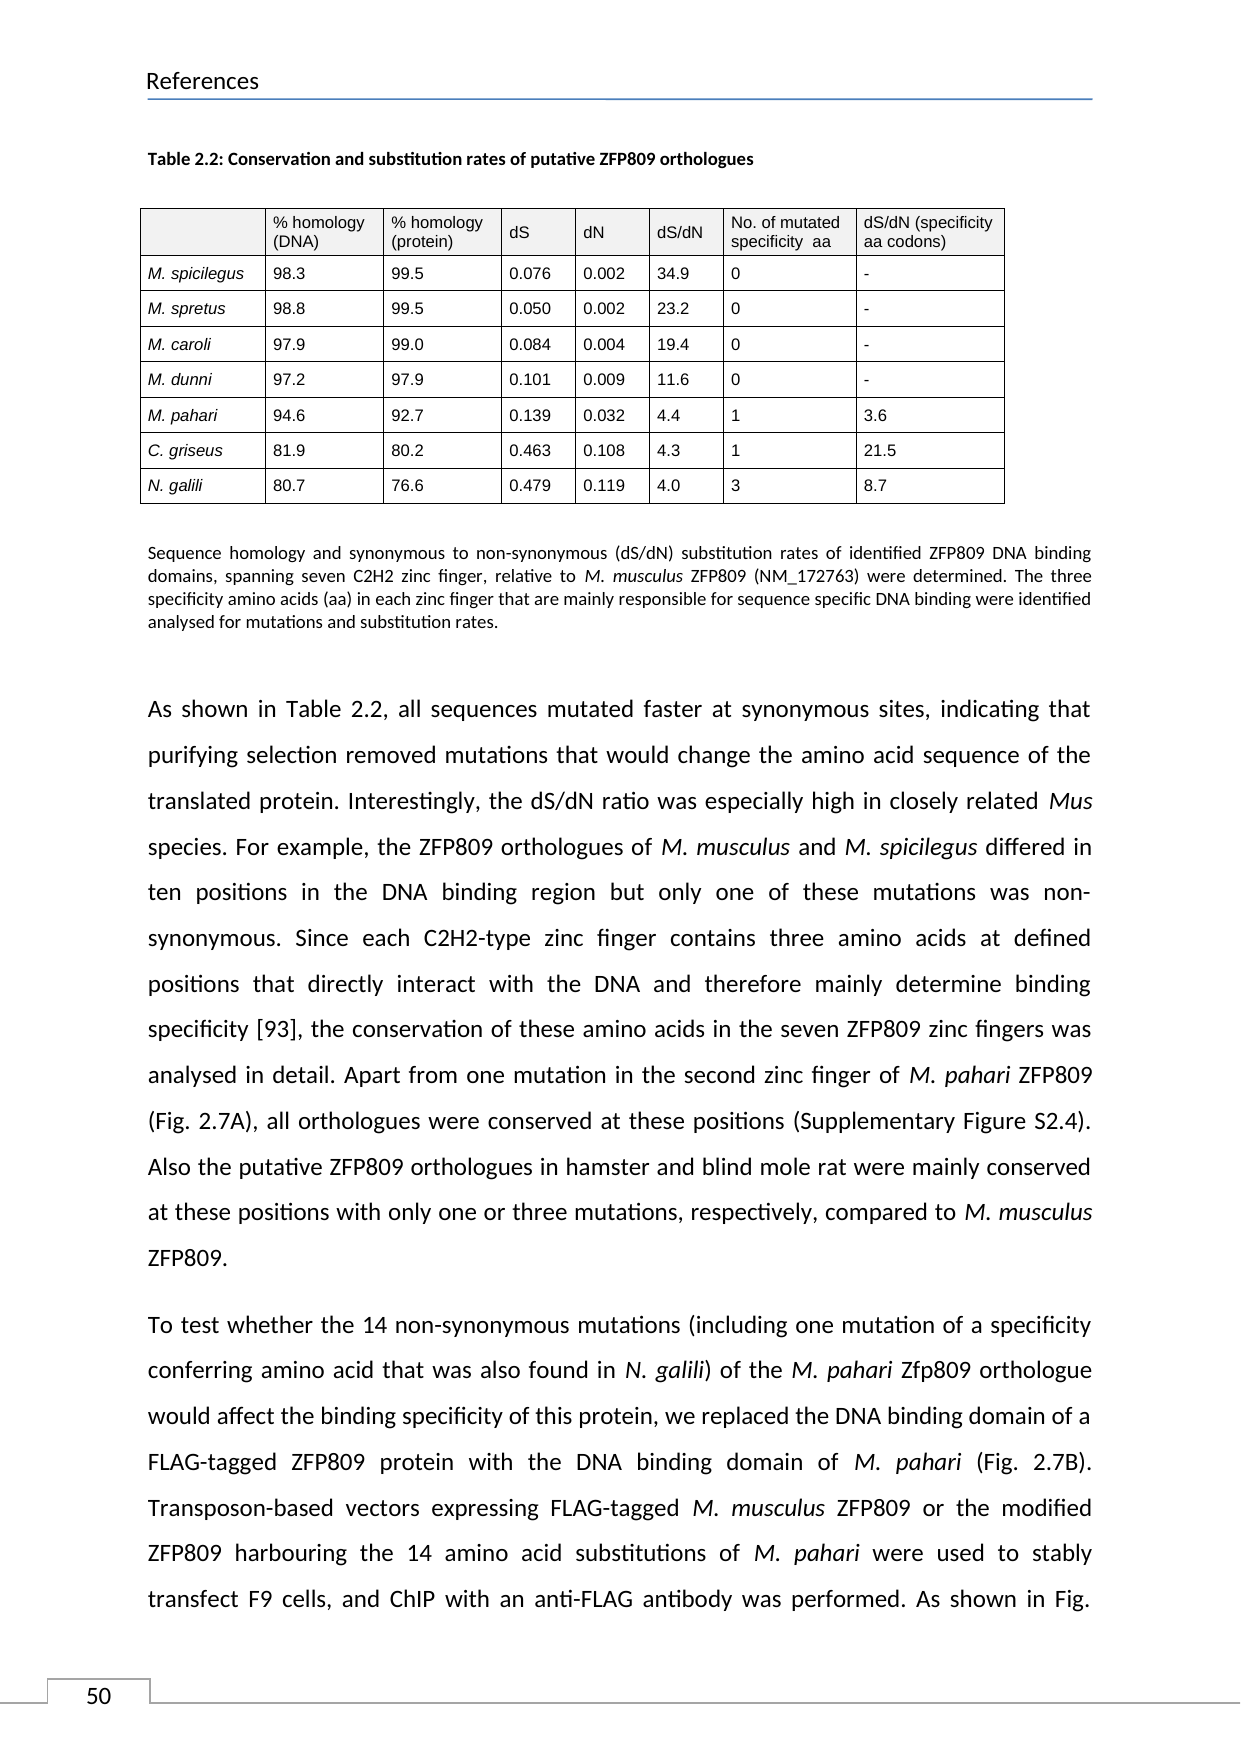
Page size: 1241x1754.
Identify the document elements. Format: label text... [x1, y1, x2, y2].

table_cell 0.002 [576, 291, 649, 326]
table_cell 0 [724, 362, 856, 397]
table_cell 34.9 [650, 256, 723, 290]
table_cell 0.119 [576, 469, 649, 503]
table_header % homology (DNA) [266, 209, 383, 255]
table_cell 98.8 [266, 291, 383, 326]
table_cell 94.6 [266, 398, 383, 432]
table_cell 92.7 [384, 398, 501, 432]
text Table 2.2: Conservation and substitution rates of putative ZFP809 orthologues [148, 148, 1093, 171]
table_cell - [857, 327, 1004, 361]
table_cell 4.4 [650, 398, 723, 432]
table_cell 21.5 [857, 433, 1004, 467]
table_cell 0.002 [576, 256, 649, 290]
table_header [141, 209, 265, 255]
table_cell 11.6 [650, 362, 723, 397]
table_cell 99.5 [384, 256, 501, 290]
table_cell M. pahari [141, 398, 265, 432]
table_header dN [576, 209, 649, 255]
table_header No. of mutated specificity aa [724, 209, 856, 255]
table_cell 98.3 [266, 256, 383, 290]
table_cell 76.6 [384, 469, 501, 503]
table_cell 1 [724, 398, 856, 432]
table_cell 23.2 [650, 291, 723, 326]
table_cell 4.0 [650, 469, 723, 503]
table_cell 0.108 [576, 433, 649, 467]
table_cell 81.9 [266, 433, 383, 467]
table_cell 3 [724, 469, 856, 503]
table_cell 97.2 [266, 362, 383, 397]
table_cell 4.3 [650, 433, 723, 467]
table_cell 0.139 [502, 398, 575, 432]
table_cell 0 [724, 256, 856, 290]
table_cell 0.004 [576, 327, 649, 361]
table_cell 97.9 [266, 327, 383, 361]
table_header dS/dN (specificity aa codons) [857, 209, 1004, 255]
table_cell 0.101 [502, 362, 575, 397]
table_cell 3.6 [857, 398, 1004, 432]
table_cell 19.4 [650, 327, 723, 361]
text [148, 1309, 1093, 1614]
table_cell 0.032 [576, 398, 649, 432]
table_cell 0.463 [502, 433, 575, 467]
table_header dS [502, 209, 575, 255]
table_cell 0.084 [502, 327, 575, 361]
table_cell 0.076 [502, 256, 575, 290]
table_cell 0 [724, 291, 856, 326]
table_cell M. dunni [141, 362, 265, 397]
table_cell 1 [724, 433, 856, 467]
table_cell 0.479 [502, 469, 575, 503]
table_cell M. caroli [141, 327, 265, 361]
table_cell 0.009 [576, 362, 649, 397]
text As shown in Table 2.2, all sequences mutated faster at synonymous sites, indicating that purifying selection removed mutations that would change the amino acid sequence of the translated protein. Interestingly, the dS/dN ratio was especially high in closely related Mus species. For example, the ZFP809 orthologues of M. musculus and M. spicilegus differed in ten positions in the DNA binding region but only one of these mutations was non-synonymous. Since each C2H2-type zinc finger contains three amino acids at defined positions that directly interact with the DNA and therefore mainly determine binding specificity [93], the conservation of these amino acids in the seven ZFP809 zinc fingers was analysed in detail. Apart from one mutation in the second zinc finger of M. pahari ZFP809 (Fig. 2.7A), all orthologues were conserved at these positions (Supplementary Figure S2.4). Also the putative ZFP809 orthologues in hamster and blind mole rat were mainly conserved at these positions with only one or three mutations, respectively, compared to M. musculus ZFP809. [148, 693, 1093, 1273]
table_cell 80.7 [266, 469, 383, 503]
table_cell 8.7 [857, 469, 1004, 503]
text Sequence homology and synonymous to non-synonymous (dS/dN) substitution rates of identified ZFP809 DNA binding domains, spanning seven C2H2 zinc finger, relative to M. musculus ZFP809 (NM_172763) were determined. The three specificity amino acids (aa) in each zinc finger that are mainly responsible for sequence specific DNA binding were identified analysed for mutations and substitution rates. [148, 541, 1093, 633]
table_header % homology (protein) [384, 209, 501, 255]
table_cell 0.050 [502, 291, 575, 326]
table_cell 97.9 [384, 362, 501, 397]
table_cell M. spretus [141, 291, 265, 326]
table_cell 80.2 [384, 433, 501, 467]
table_header dS/dN [650, 209, 723, 255]
table_cell N. galili [141, 469, 265, 503]
table_cell - [857, 256, 1004, 290]
table_cell 99.0 [384, 327, 501, 361]
table_cell M. spicilegus [141, 256, 265, 290]
table_cell 99.5 [384, 291, 501, 326]
table_cell 0 [724, 327, 856, 361]
table_cell - [857, 291, 1004, 326]
table_cell C. griseus [141, 433, 265, 467]
table_cell - [857, 362, 1004, 397]
